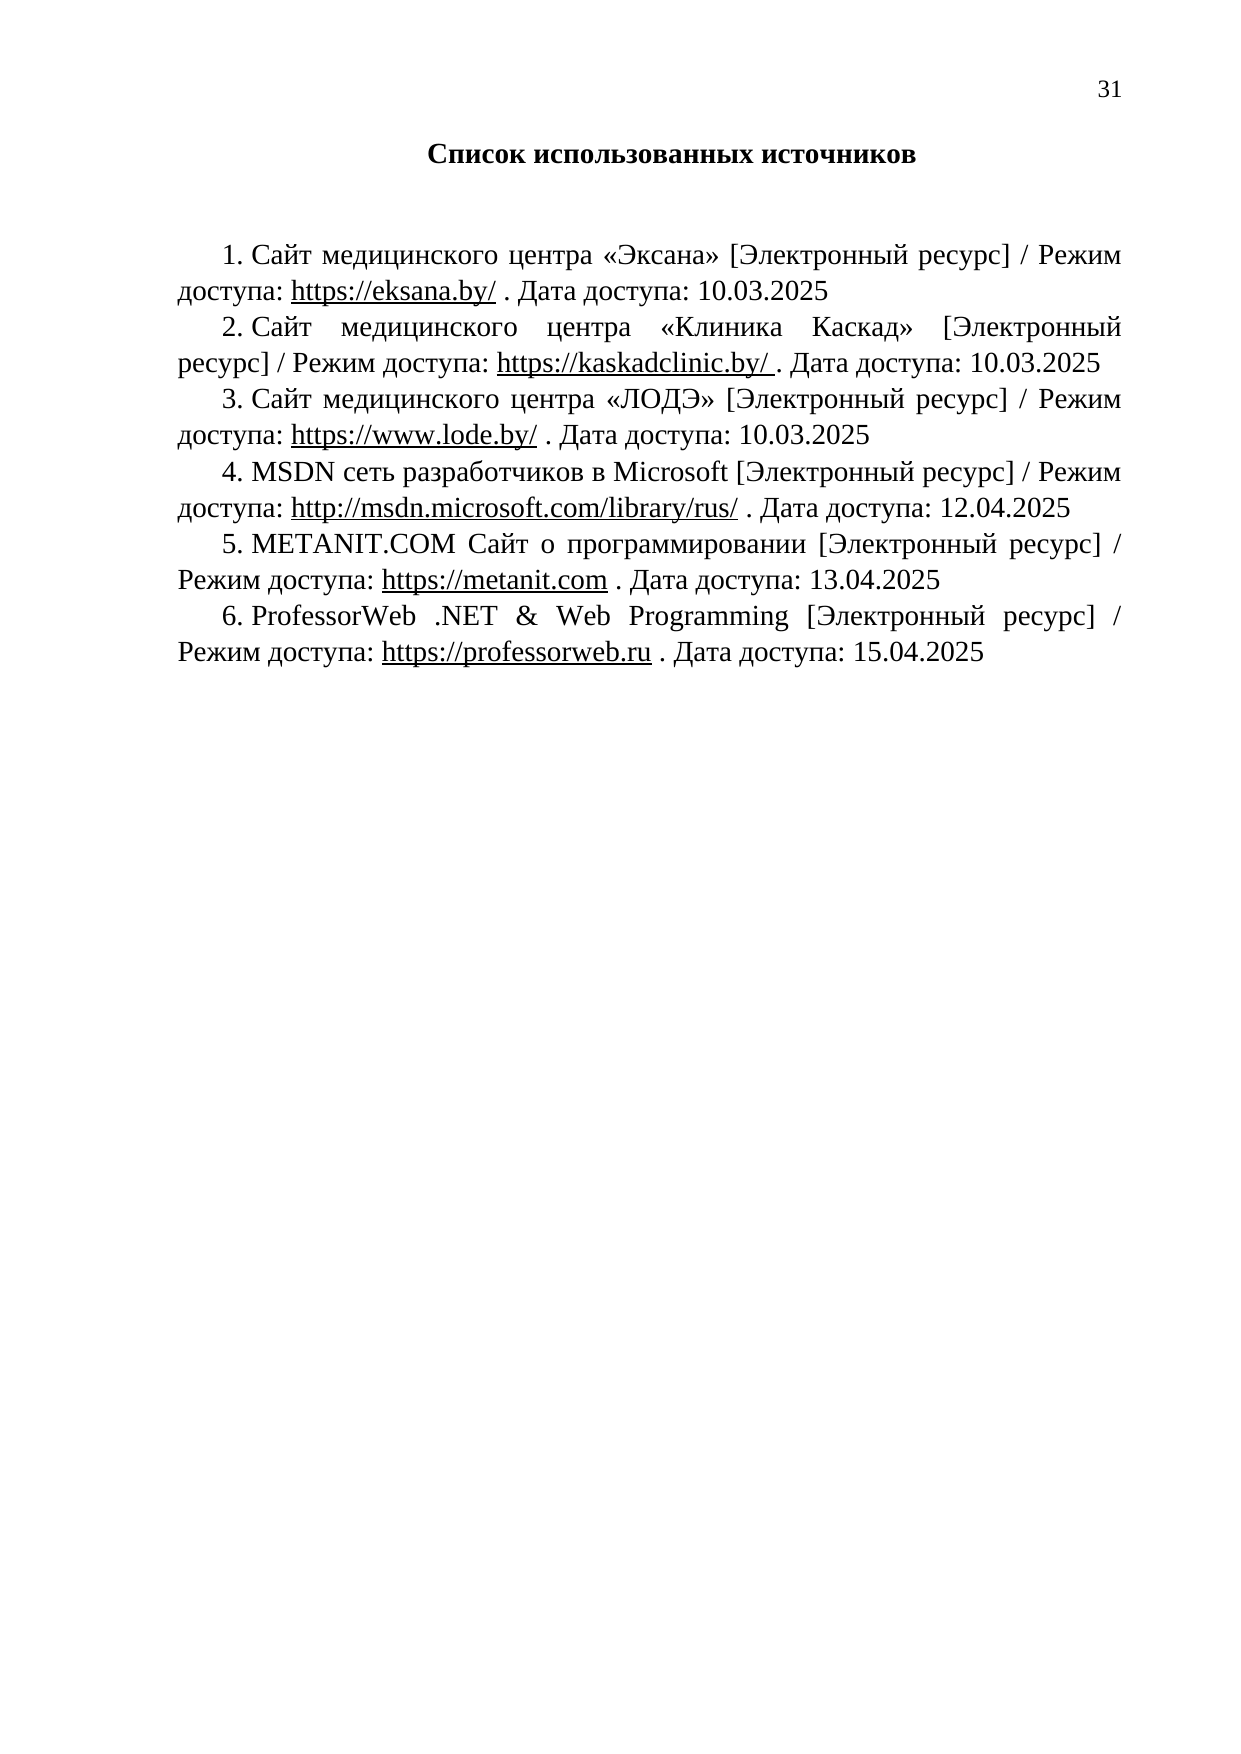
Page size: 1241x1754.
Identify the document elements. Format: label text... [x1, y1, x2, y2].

list MSDN сеть разработчиков в Microsoft [Электронный ресурс] / Режим доступа: http://msdn.microsoft.com/library/rus/ . Дата доступа: 12.04.2025 [177, 454, 1122, 523]
list Сайт медицинского центра «ЛОДЭ» [Электронный ресурс] / Режим доступа: https://www.lode.by/ . Дата доступа: 10.03.2025 [177, 381, 1122, 451]
list METANIT.COM Сайт о программировании [Электронный ресурс] / Режим доступа: https://metanit.com . Дата доступа: 13.04.2025 [177, 526, 1122, 596]
list Сайт медицинского центра «Эксана» [Электронный ресурс] / Режим доступа: https://eksana.by/ . Дата доступа: 10.03.2025 [177, 237, 1122, 306]
list ProfessorWeb .NET & Web Programming [Электронный ресурс] / Режим доступа: https://professorweb.ru . Дата доступа: 15.04.2025 [177, 598, 1122, 668]
list Сайт медицинского центра «Клиника Каскад» [Электронный ресурс] / Режим доступа: https://kaskadclinic.by/ . Дата доступа: 10.03.2025 [177, 309, 1122, 379]
subtitle Список использованных источников [177, 136, 1122, 170]
